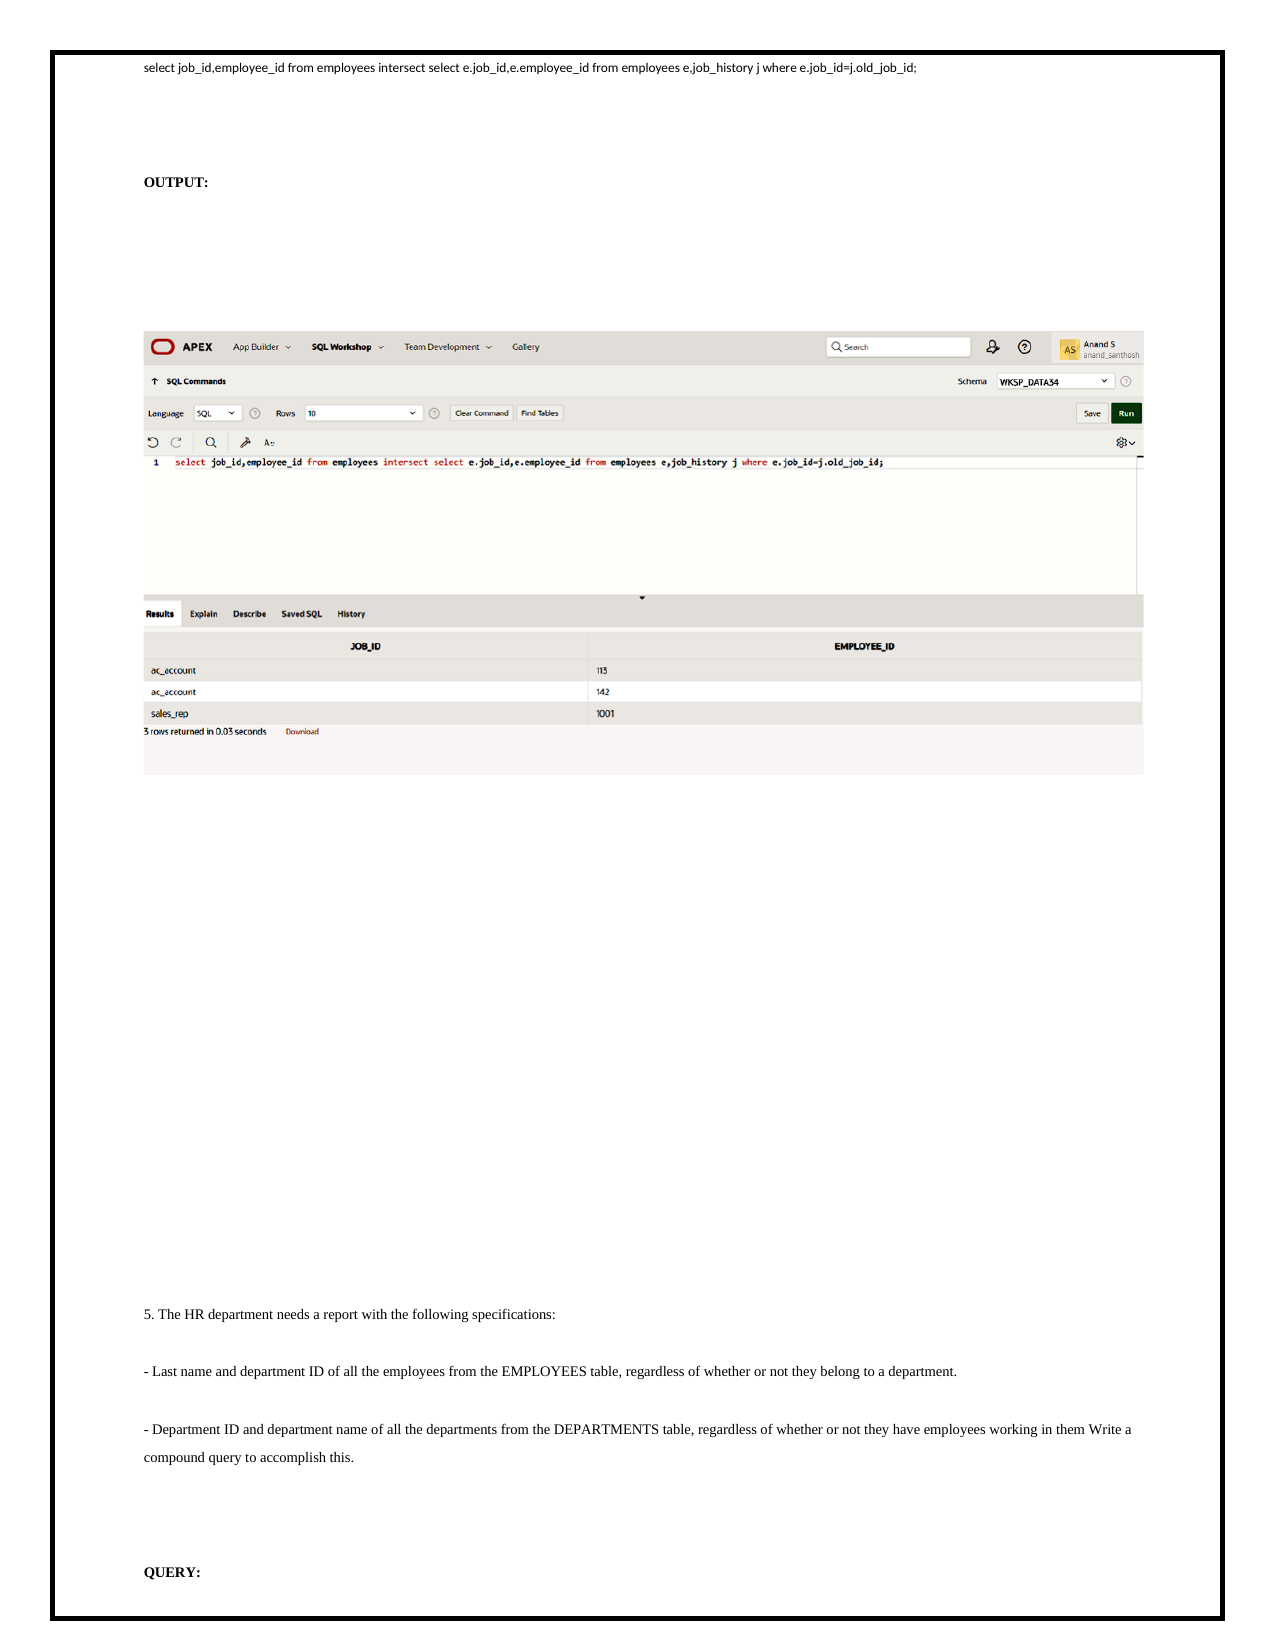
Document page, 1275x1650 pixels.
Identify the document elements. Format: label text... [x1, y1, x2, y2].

text - Last name and department ID of all the employees from the EMPLOYEES table, regardless of whether or not they belong to a department. [143, 1351, 1144, 1380]
text QUERY: [143, 1552, 1144, 1581]
text OUTPUT: [143, 162, 1144, 191]
text - Department ID and department name of all the departments from the DEPARTMENTS table, regardless of whether or not they have employees working in them Write a compound query to accomplish this. [143, 1408, 1144, 1466]
text select job_id,employee_id from employees intersect select e.job_id,e.employee_id from employees e,job_history j where e.job_id=j.old_job_id; [143, 55, 1144, 76]
text 5. The HR department needs a report with the following specifications: [143, 1293, 1144, 1322]
picture [143, 331, 1144, 776]
